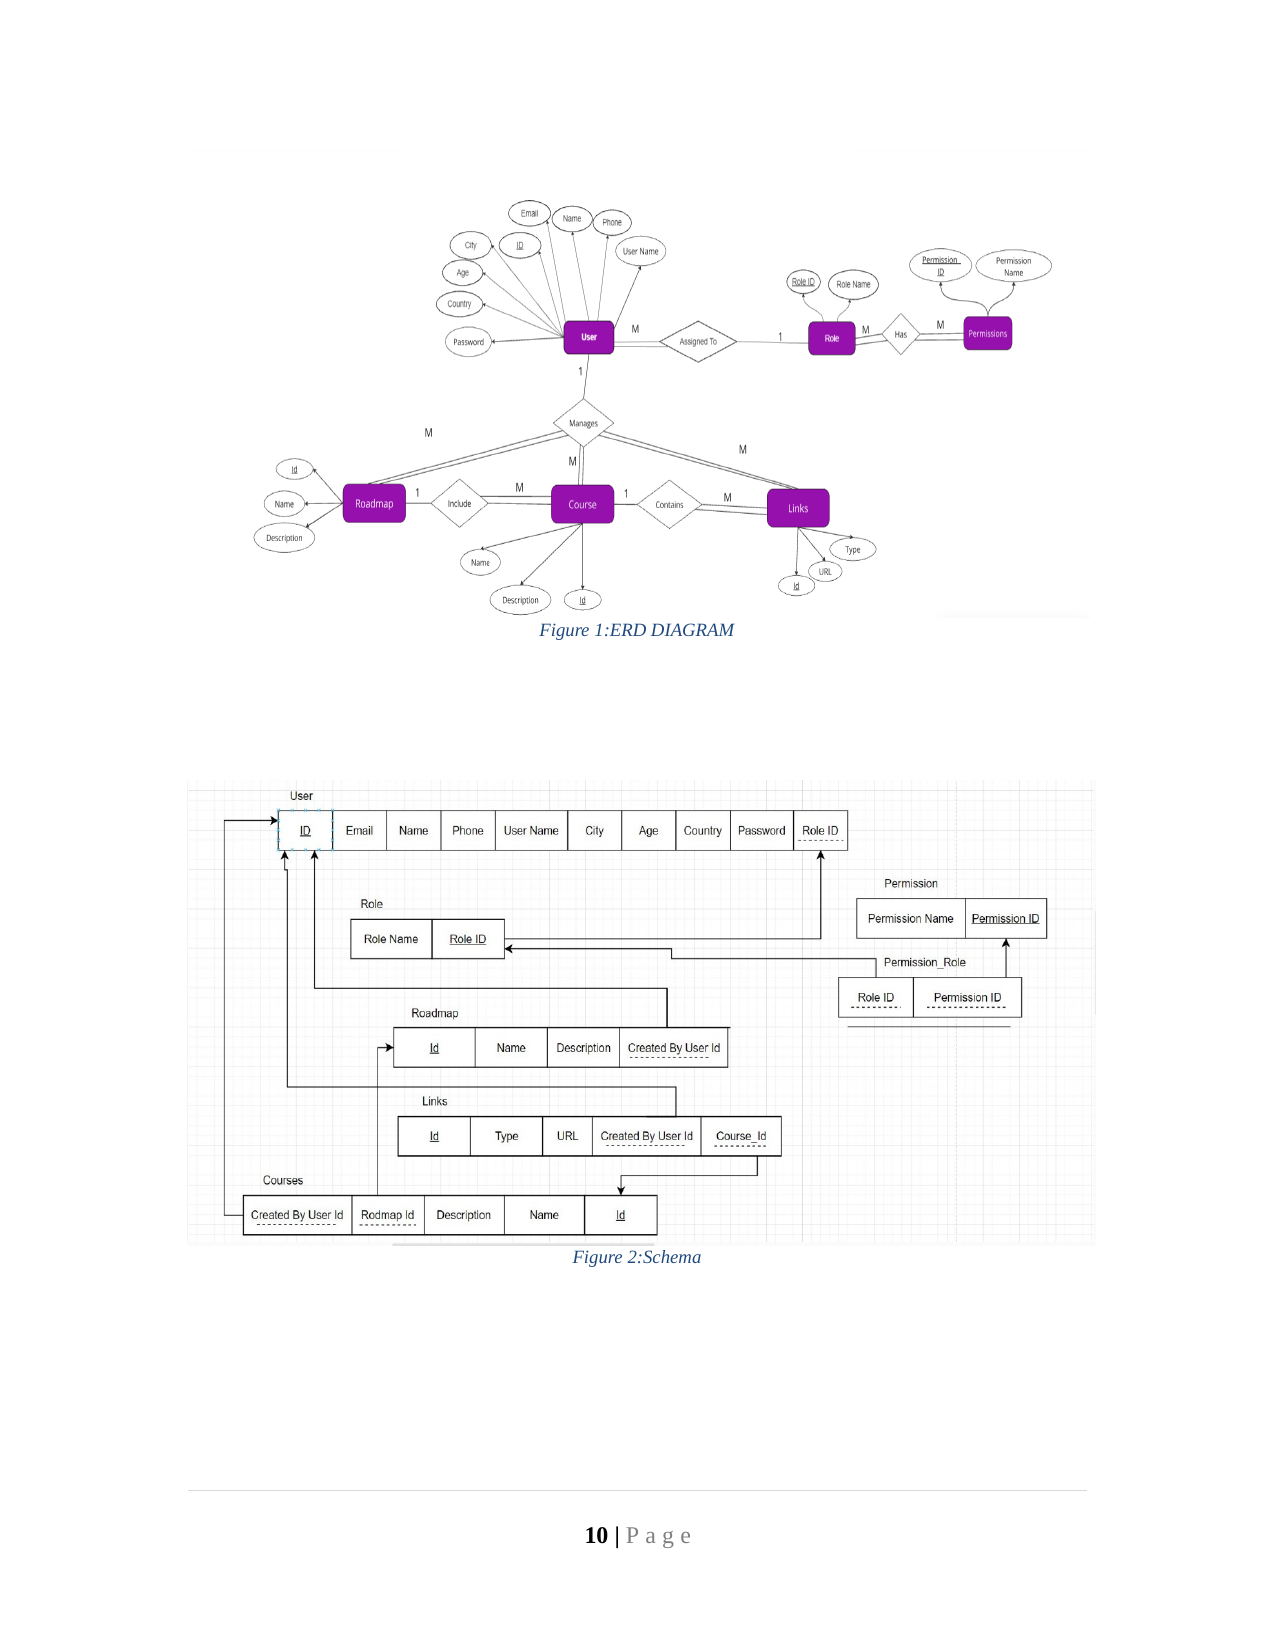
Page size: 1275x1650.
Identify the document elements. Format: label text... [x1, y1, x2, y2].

text Figure 2:Schema [187, 1246, 1087, 1267]
picture [187, 780, 1096, 1246]
text Figure 1:ERD DIAGRAM [187, 619, 1087, 640]
picture [187, 150, 1092, 619]
